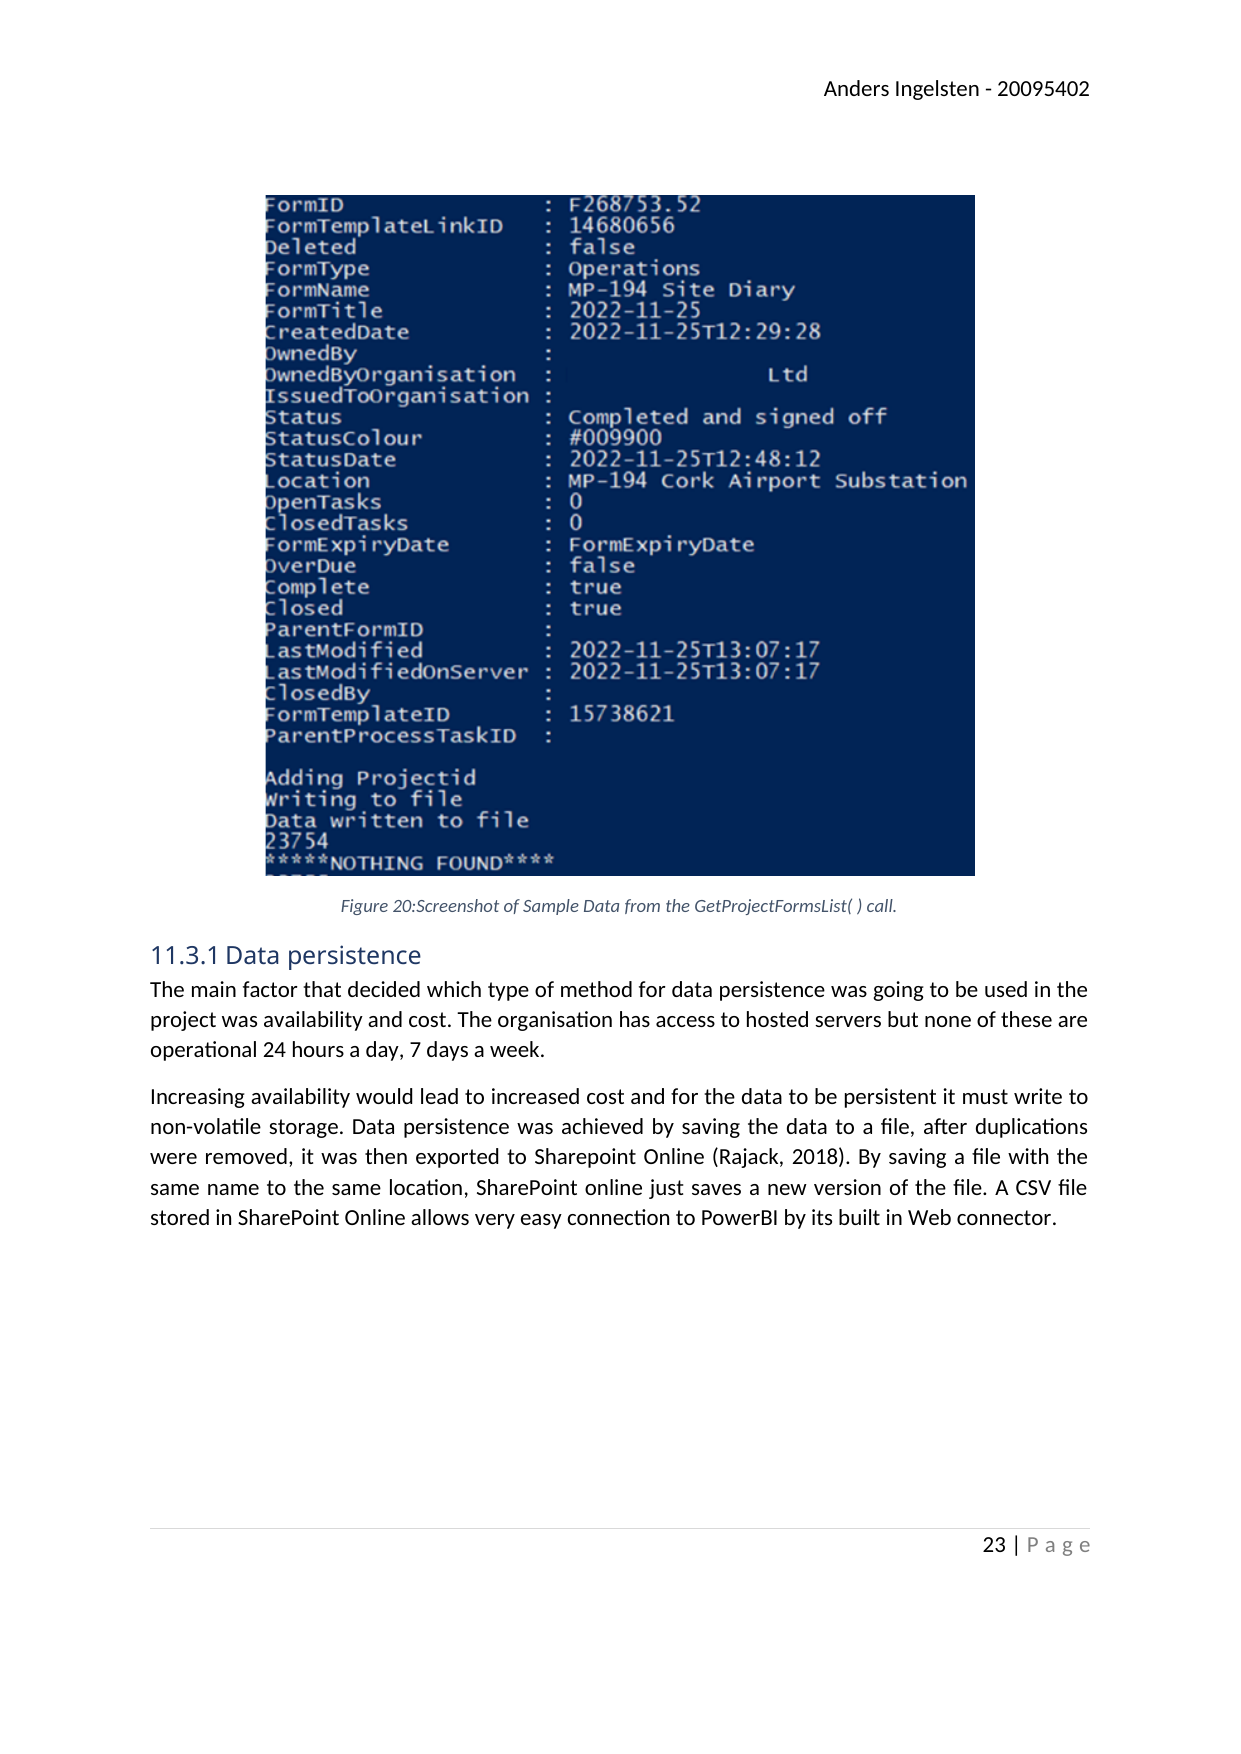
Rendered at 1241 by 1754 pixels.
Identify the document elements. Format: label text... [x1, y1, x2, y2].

picture [265, 195, 975, 876]
text The main factor that decided which type of method for data persistence was going to be used in the project was availability and cost. The organisation has access to hosted servers but none of these are operational 24 hours a day, 7 days a week. [150, 975, 1090, 1063]
text Increasing availability would lead to increased cost and for the data to be persistent it must write to non-volatile storage. Data persistence was achieved by saving the data to a file, after duplications were removed, it was then exported to Sharepoint Online (Rajack, 2018). By saving a file with the same name to the same location, SharePoint online just saves a new version of the file. A CSV file stored in SharePoint Online allows very easy connection to PowerBI by its built in Web connector. [150, 1082, 1090, 1231]
subtitle Data persistence [150, 938, 1090, 972]
